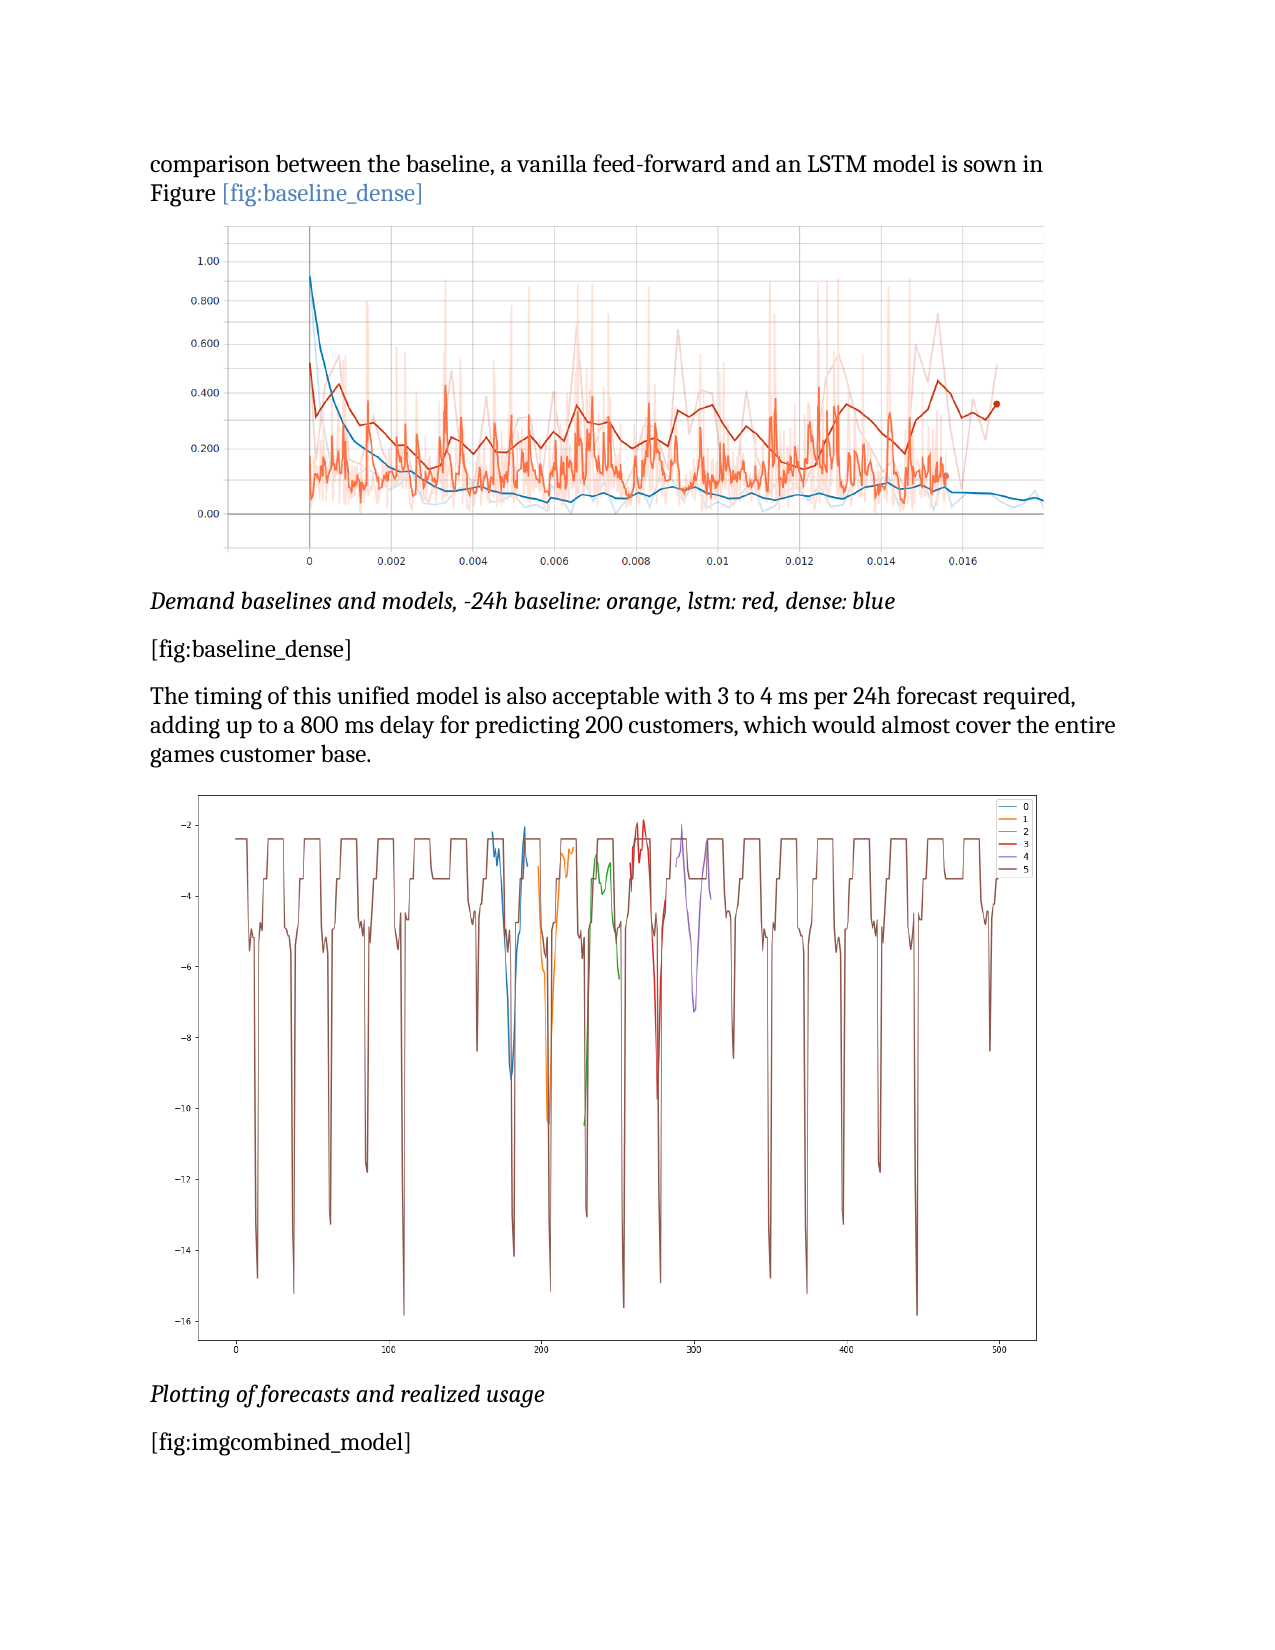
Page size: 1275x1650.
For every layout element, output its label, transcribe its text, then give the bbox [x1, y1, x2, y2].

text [150, 150, 1125, 207]
text [fig:imgcombined_model] [150, 1428, 1125, 1457]
picture [168, 787, 1044, 1360]
picture [168, 226, 1044, 567]
text Plotting of forecasts and realized usage [150, 1380, 1125, 1409]
text Demand baselines and models, -24h baseline: orange, lstm: red, dense: blue [150, 587, 1125, 616]
text The timing of this unified model is also acceptable with 3 to 4 ms per 24h forecast required, adding up to a 800 ms delay for predicting 200 customers, which would almost cover the entire games customer base. [150, 682, 1125, 768]
text [fig:baseline_dense] [150, 634, 1125, 663]
